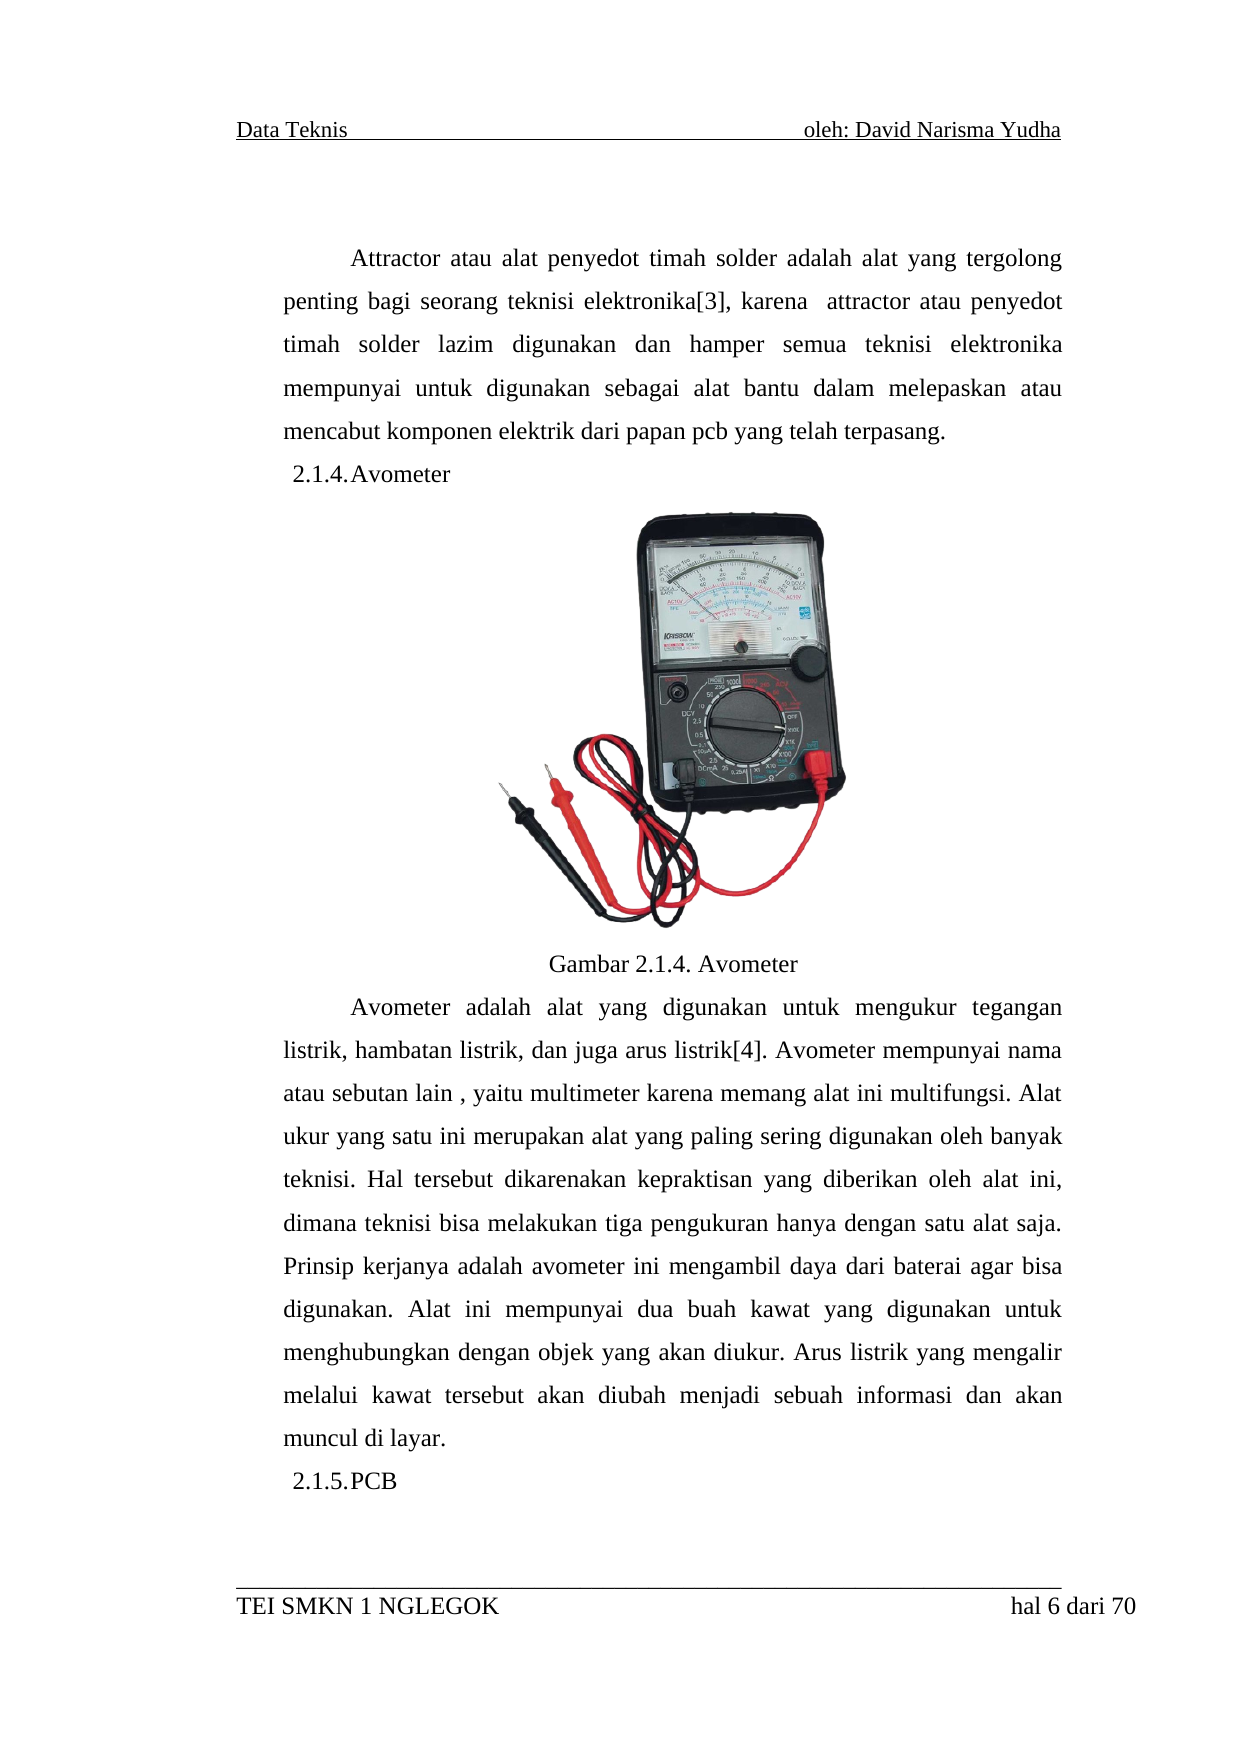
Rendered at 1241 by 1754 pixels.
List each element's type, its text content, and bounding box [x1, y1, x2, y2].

text Gambar 2.1.4. Avometer [283, 949, 1063, 978]
text Attractor atau alat penyedot timah solder adalah alat yang tergolong penting bagi seorang teknisi elektronika[3], karena attractor atau penyedot timah solder lazim digunakan dan hamper semua teknisi elektronika mempunyai untuk digunakan sebagai alat bantu dalam melepaskan atau mencabut komponen elektrik dari papan pcb yang telah terpasang. [283, 243, 1063, 444]
list PCB [292, 1466, 1063, 1495]
picture [456, 502, 890, 935]
text Avometer adalah alat yang digunakan untuk mengukur tegangan listrik, hambatan listrik, dan juga arus listrik[4]. Avometer mempunyai nama atau sebutan lain , yaitu multimeter karena memang alat ini multifungsi. Alat ukur yang satu ini merupakan alat yang paling sering digunakan oleh banyak teknisi. Hal tersebut dikarenakan kepraktisan yang diberikan oleh alat ini, dimana teknisi bisa melakukan tiga pengukuran hanya dengan satu alat saja. Prinsip kerjanya adalah avometer ini mengambil daya dari baterai agar bisa digunakan. Alat ini mempunyai dua buah kawat yang digunakan untuk menghubungkan dengan objek yang akan diukur. Arus listrik yang mengalir melalui kawat tersebut akan diubah menjadi sebuah informasi dan akan muncul di layar. [283, 992, 1063, 1452]
list Avometer [292, 459, 1063, 488]
